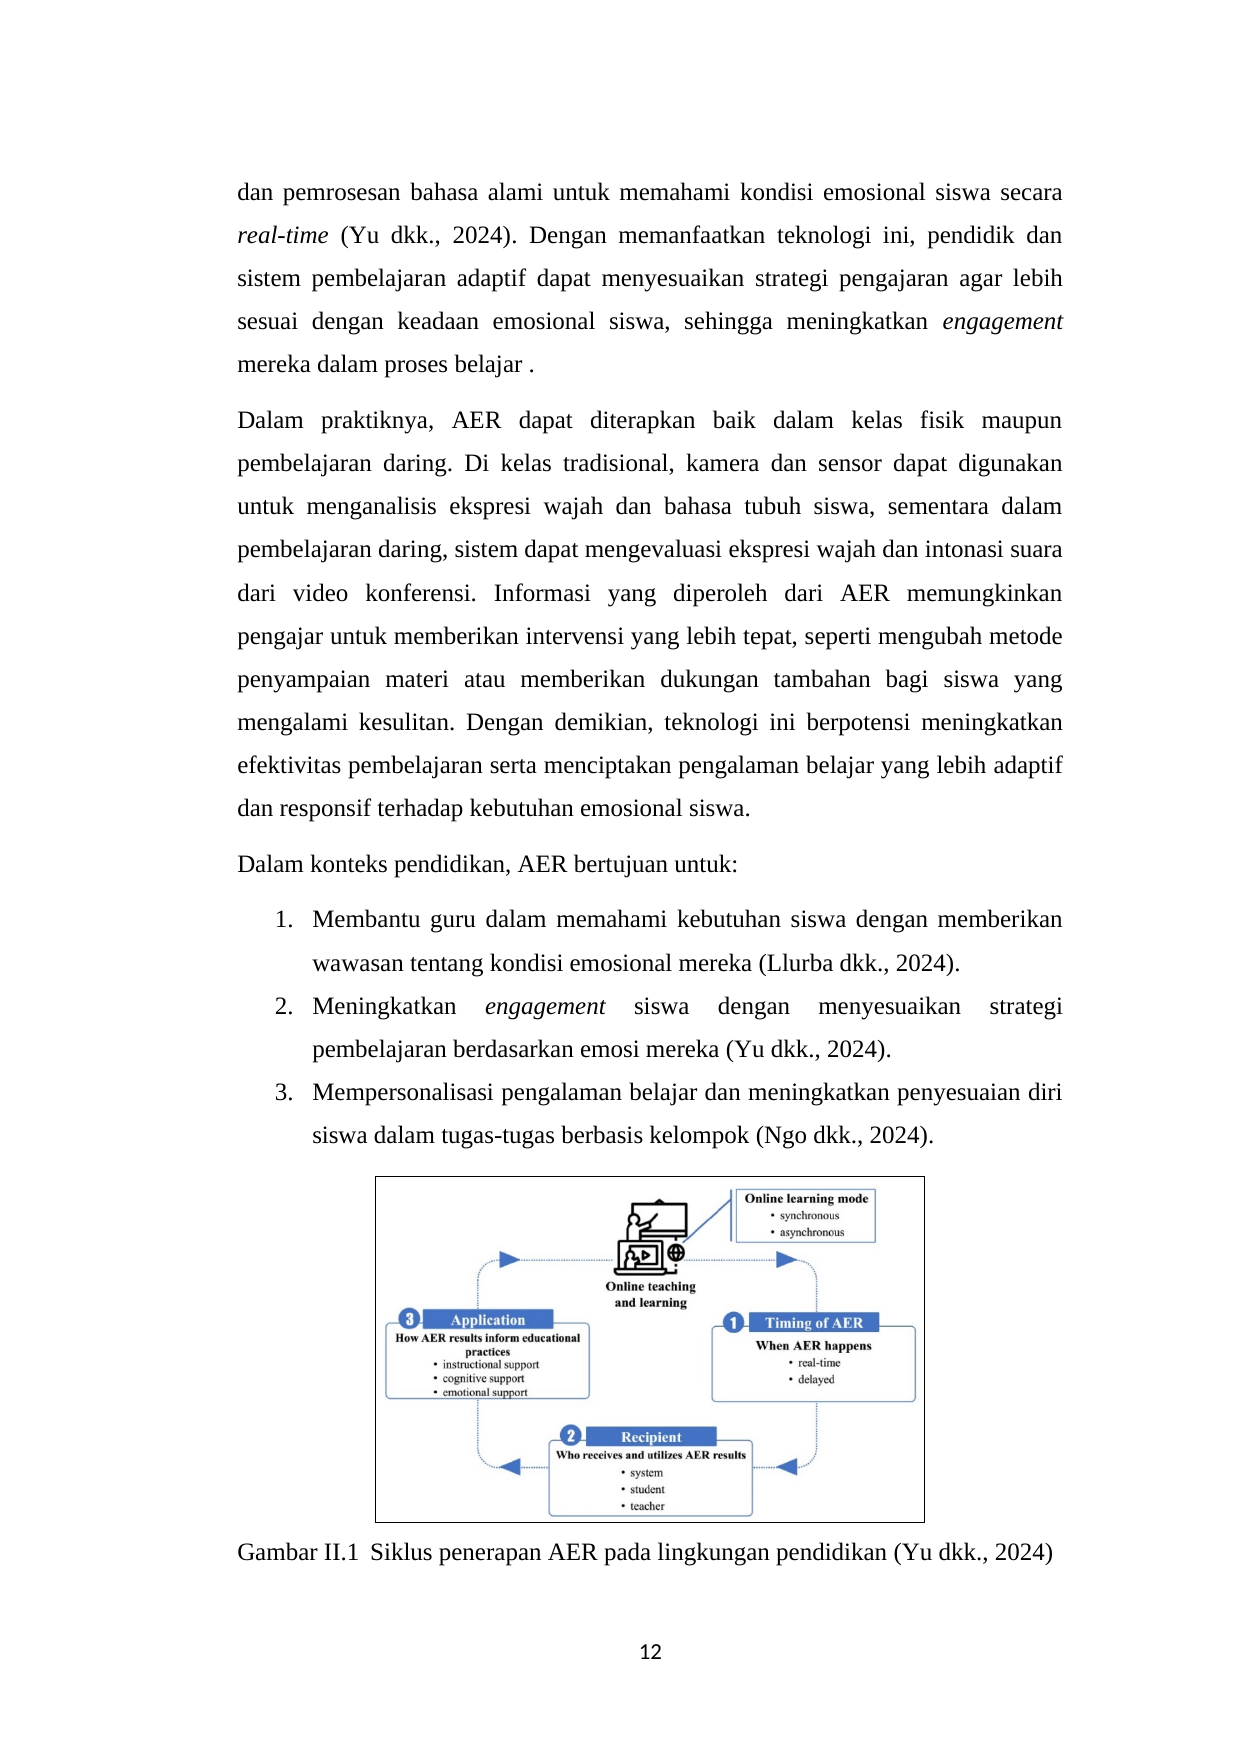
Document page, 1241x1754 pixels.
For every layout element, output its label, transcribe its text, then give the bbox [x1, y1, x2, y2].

text Gambar II.1 Siklus penerapan AER pada lingkungan pendidikan (Yu dkk., 2024) [237, 1537, 1063, 1566]
list Meningkatkan engagement siswa dengan menyesuaikan strategi pembelajaran berdasarkan emosi mereka (Yu dkk., 2024). [274, 991, 1063, 1063]
picture [376, 1177, 924, 1522]
list Mempersonalisasi pengalaman belajar dan meningkatkan penyesuaian diri siswa dalam tugas-tugas berbasis kelompok (Ngo dkk., 2024). [274, 1077, 1063, 1149]
text Dalam praktiknya, AER dapat diterapkan baik dalam kelas fisik maupun pembelajaran daring. Di kelas tradisional, kamera dan sensor dapat digunakan untuk menganalisis ekspresi wajah dan bahasa tubuh siswa, sementara dalam pembelajaran daring, sistem dapat mengevaluasi ekspresi wajah dan intonasi suara dari video konferensi. Informasi yang diperoleh dari AER memungkinkan pengajar untuk memberikan intervensi yang lebih tepat, seperti mengubah metode penyampaian materi atau memberikan dukungan tambahan bagi siswa yang mengalami kesulitan. Dengan demikian, teknologi ini berpotensi meningkatkan efektivitas pembelajaran serta menciptakan pengalaman belajar yang lebih adaptif dan responsif terhadap kebutuhan emosional siswa. [237, 405, 1063, 822]
text Dalam konteks pendidikan, AER bertujuan untuk: [237, 849, 1063, 878]
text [237, 177, 1063, 378]
list Membantu guru dalam memahami kebutuhan siswa dengan memberikan wawasan tentang kondisi emosional mereka (Llurba dkk., 2024). [274, 904, 1063, 976]
